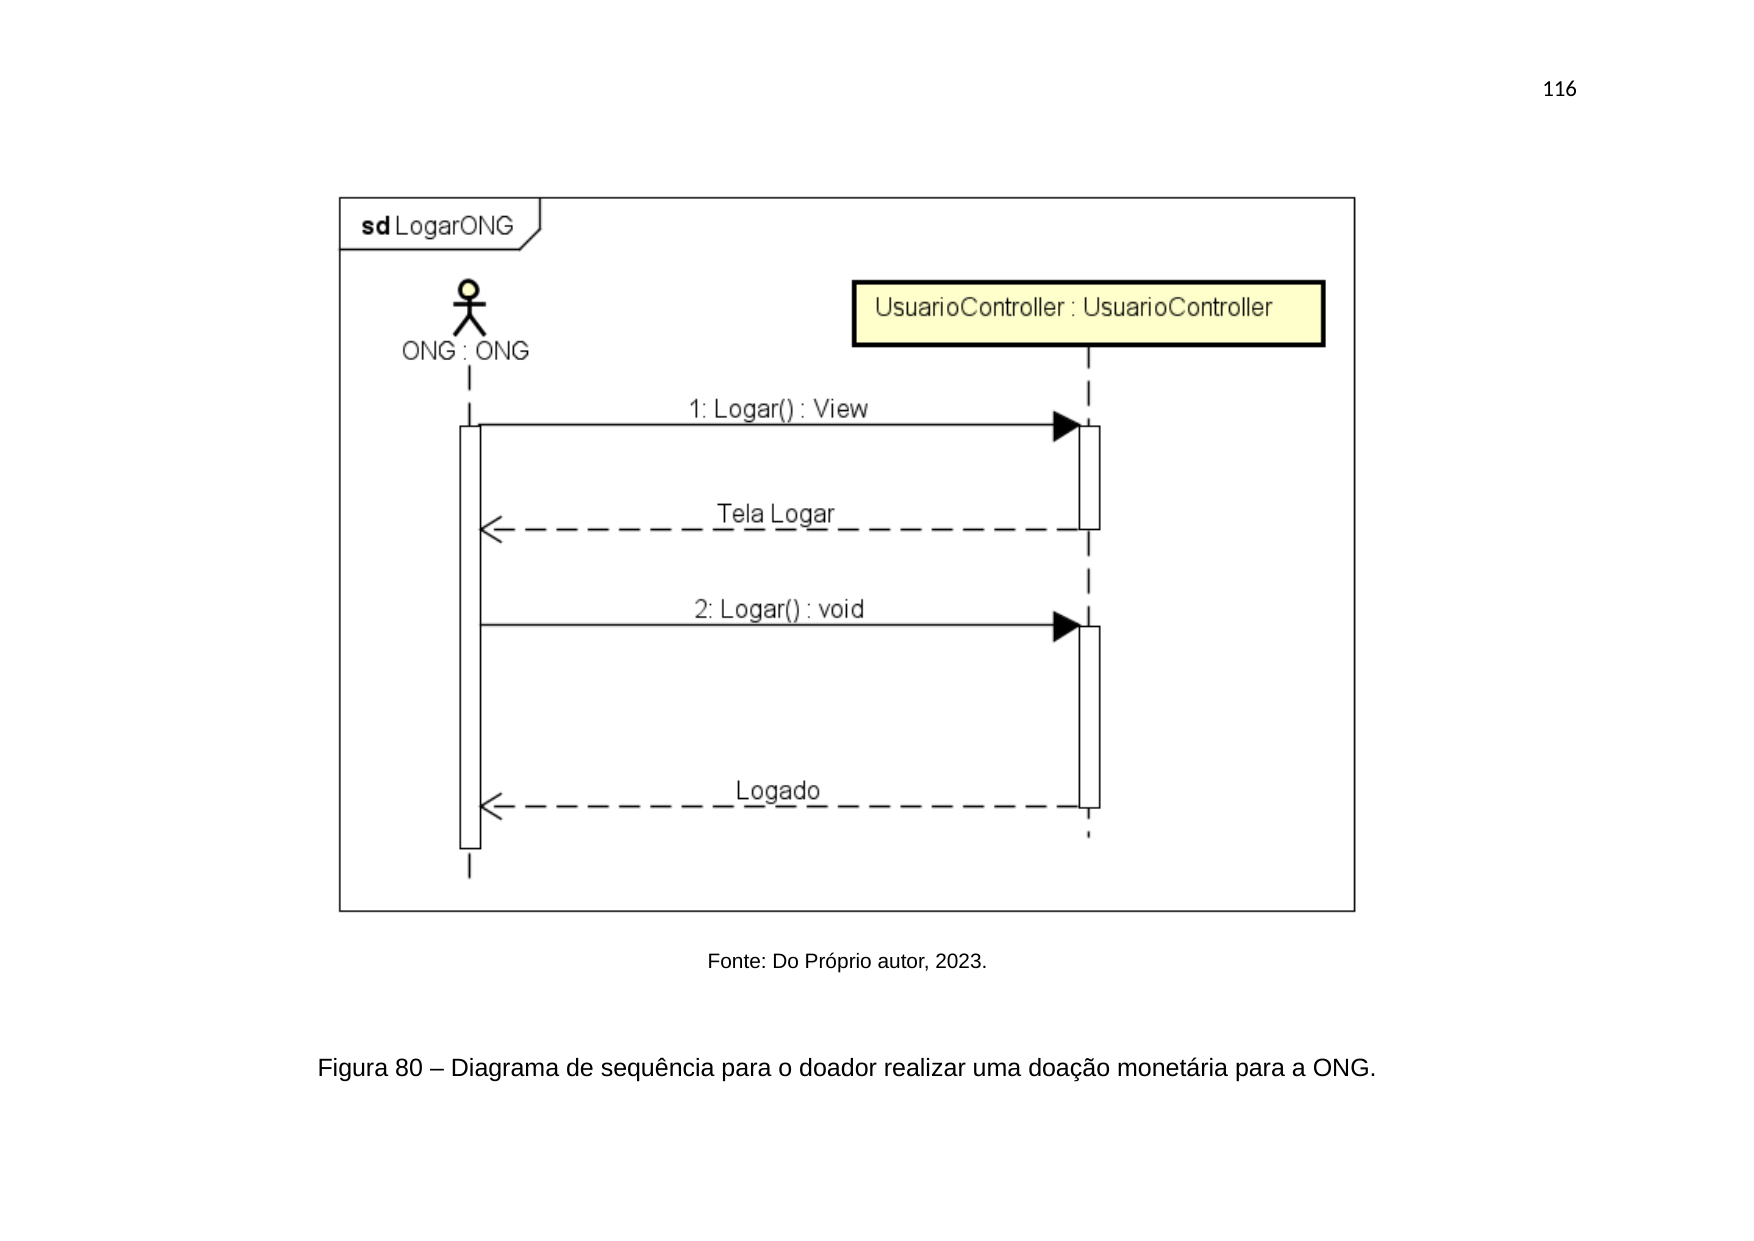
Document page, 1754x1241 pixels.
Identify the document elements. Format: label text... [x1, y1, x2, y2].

text Figura 80 – Diagrama de sequência para o doador realizar uma doação monetária para a ONG. [118, 1053, 1577, 1082]
text Fonte: Do Próprio autor, 2023. [118, 949, 1577, 973]
picture [319, 177, 1376, 931]
